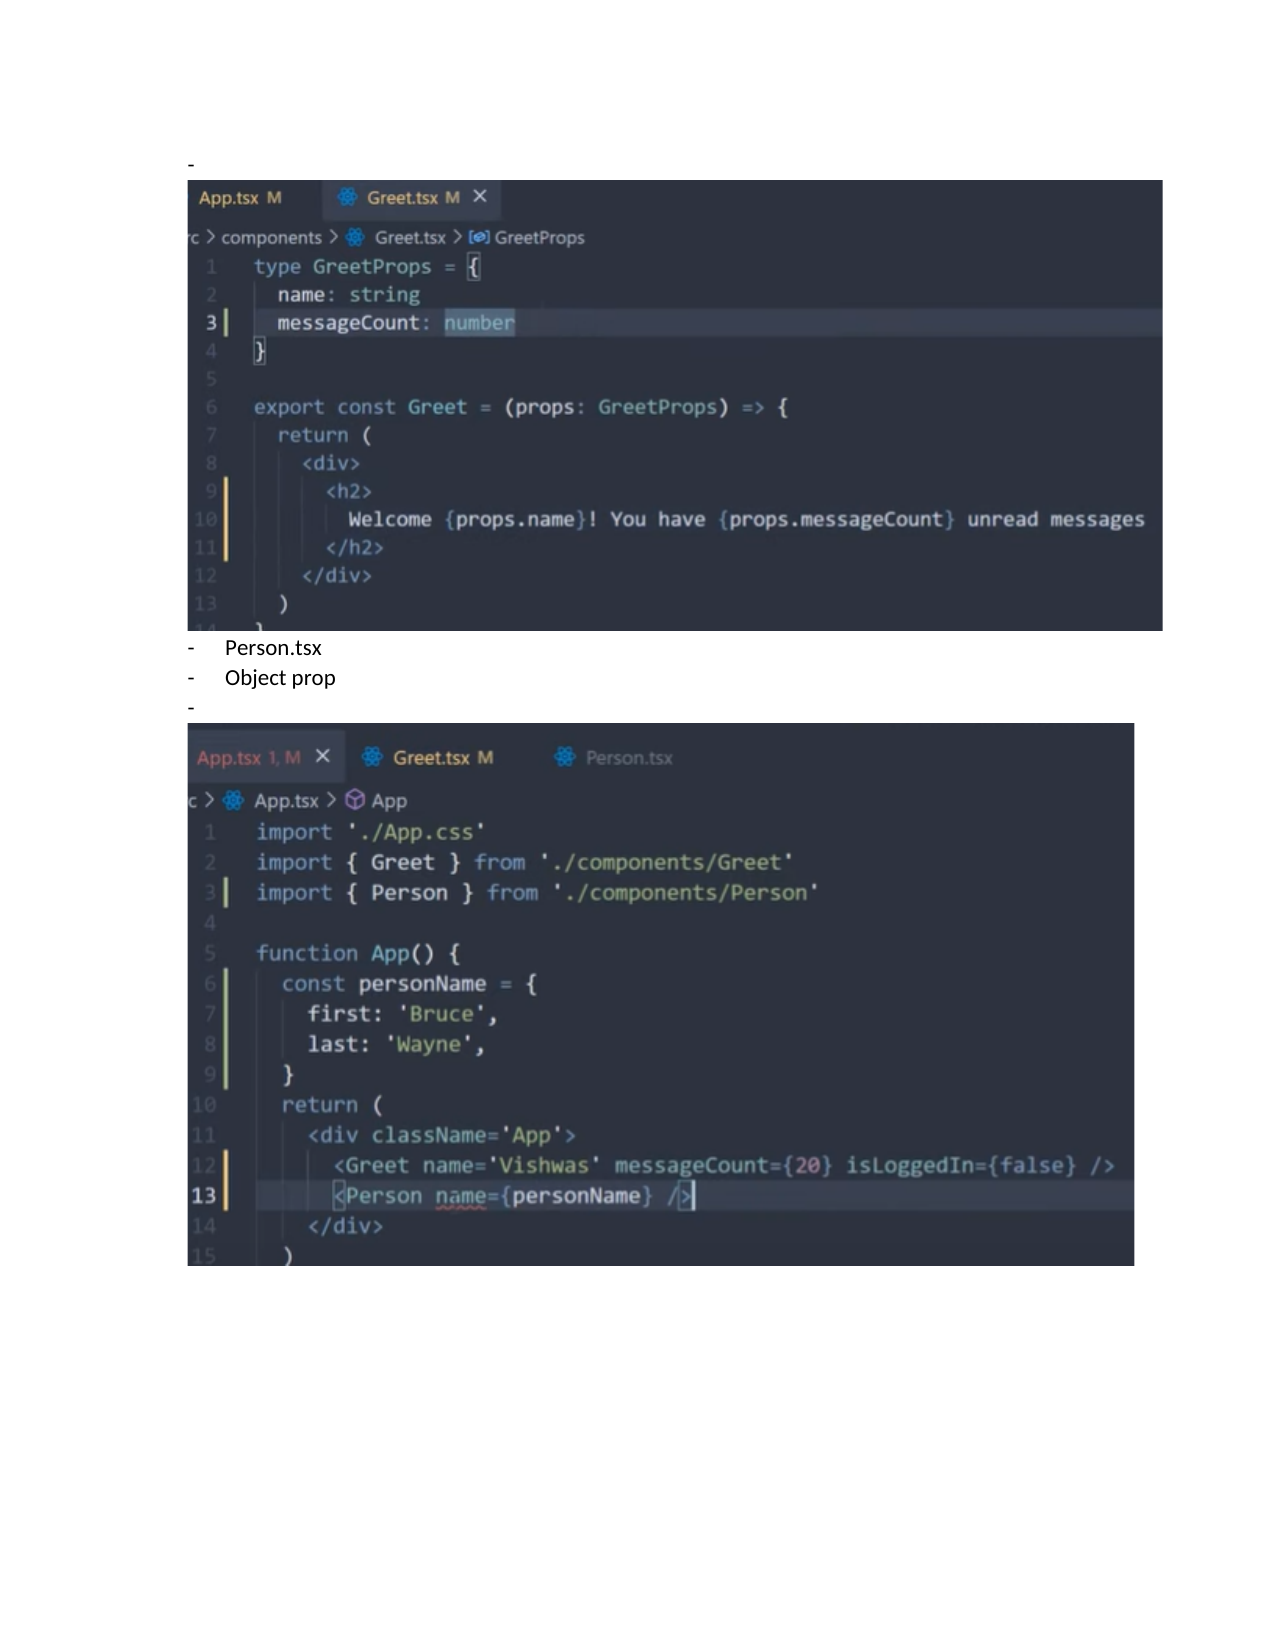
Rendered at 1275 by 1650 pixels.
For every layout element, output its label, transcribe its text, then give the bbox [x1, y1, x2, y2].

picture [187, 723, 1135, 1266]
picture [187, 180, 1163, 631]
list Object prop [187, 663, 1125, 691]
list Person.tsx [187, 633, 1125, 661]
